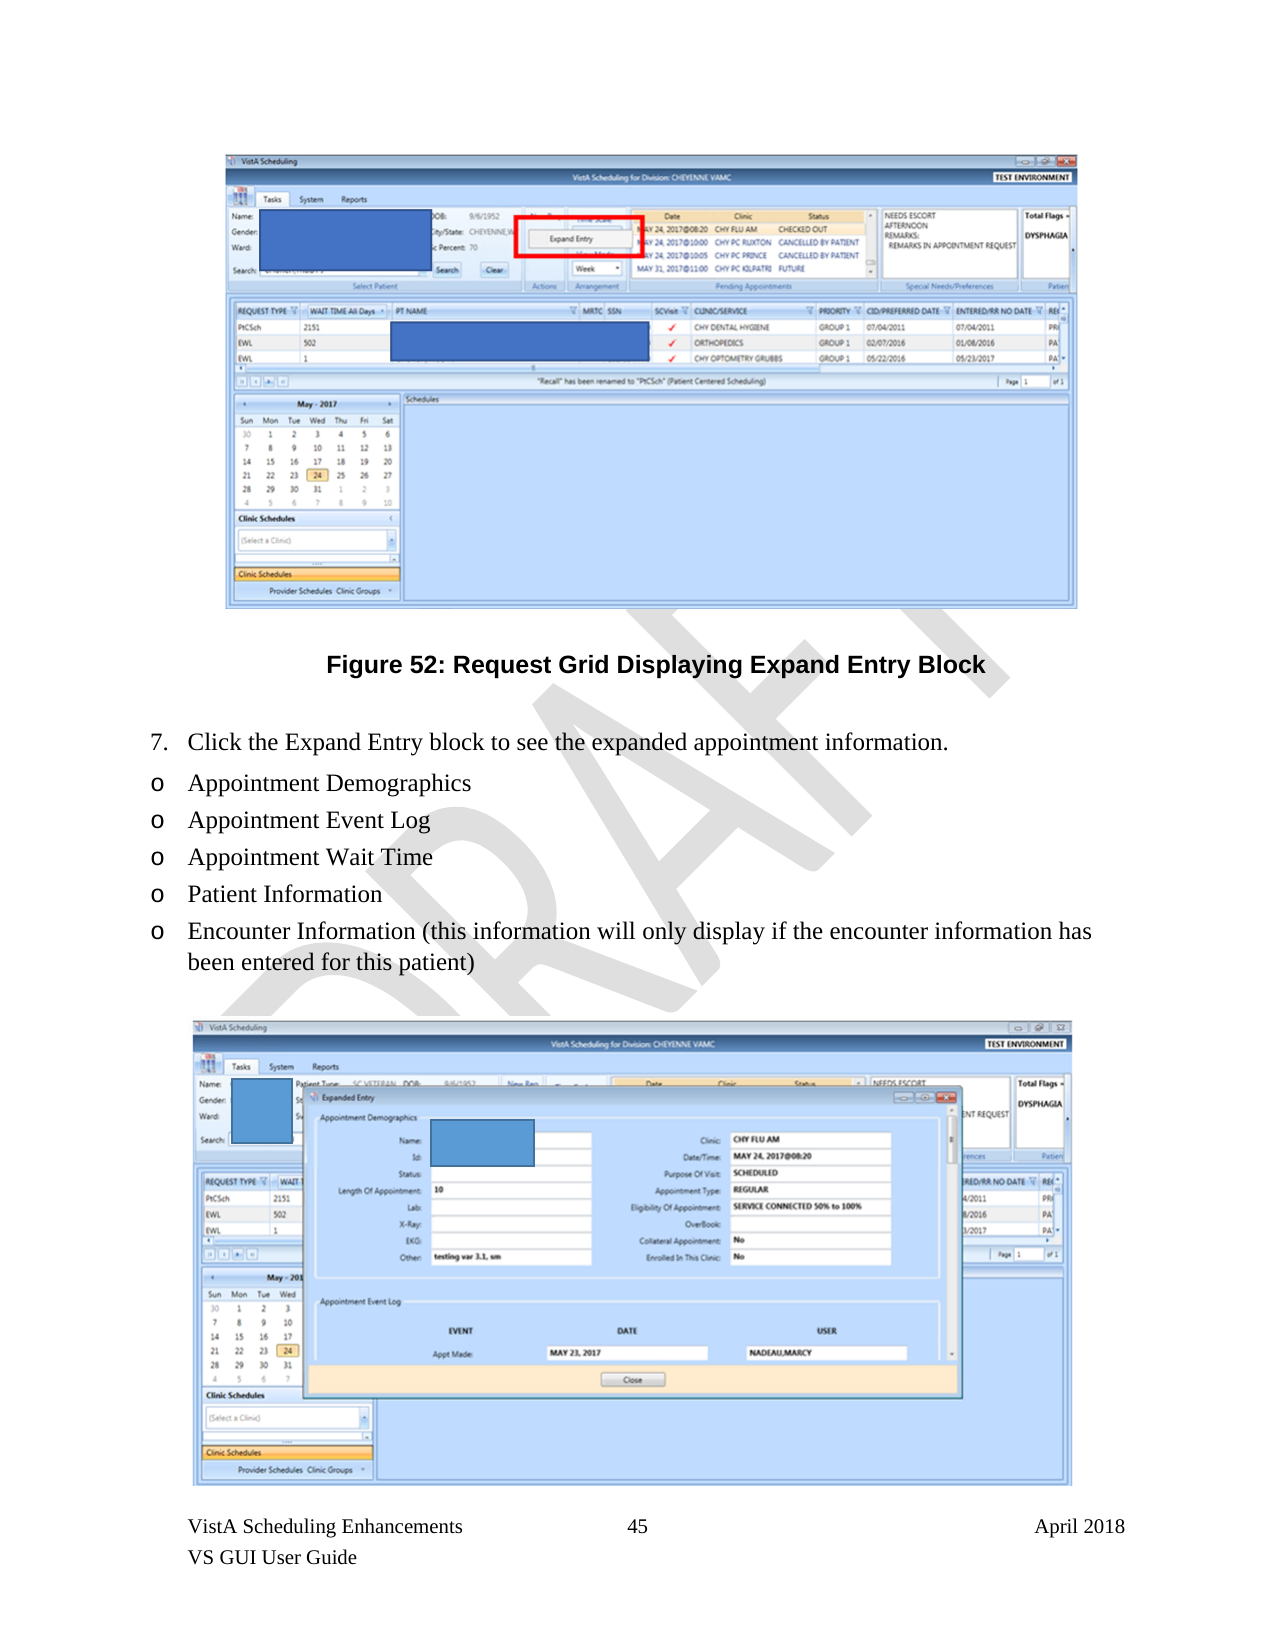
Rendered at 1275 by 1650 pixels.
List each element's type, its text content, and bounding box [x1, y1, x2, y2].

picture [187, 1016, 1078, 1486]
text Appointment Wait Time [150, 842, 1125, 873]
text Patient Information [150, 879, 1125, 910]
text Click the Expand Entry block to see the expanded appointment information. [150, 727, 1125, 755]
text Encounter Information (this information will only display if the encounter information has been entered for this patient) [150, 916, 1125, 976]
text Appointment Event Log [150, 805, 1125, 836]
picture [221, 150, 1082, 609]
text Figure 52: Request Grid Displaying Expand Entry Block [187, 650, 1125, 679]
text Appointment Demographics [150, 768, 1125, 799]
